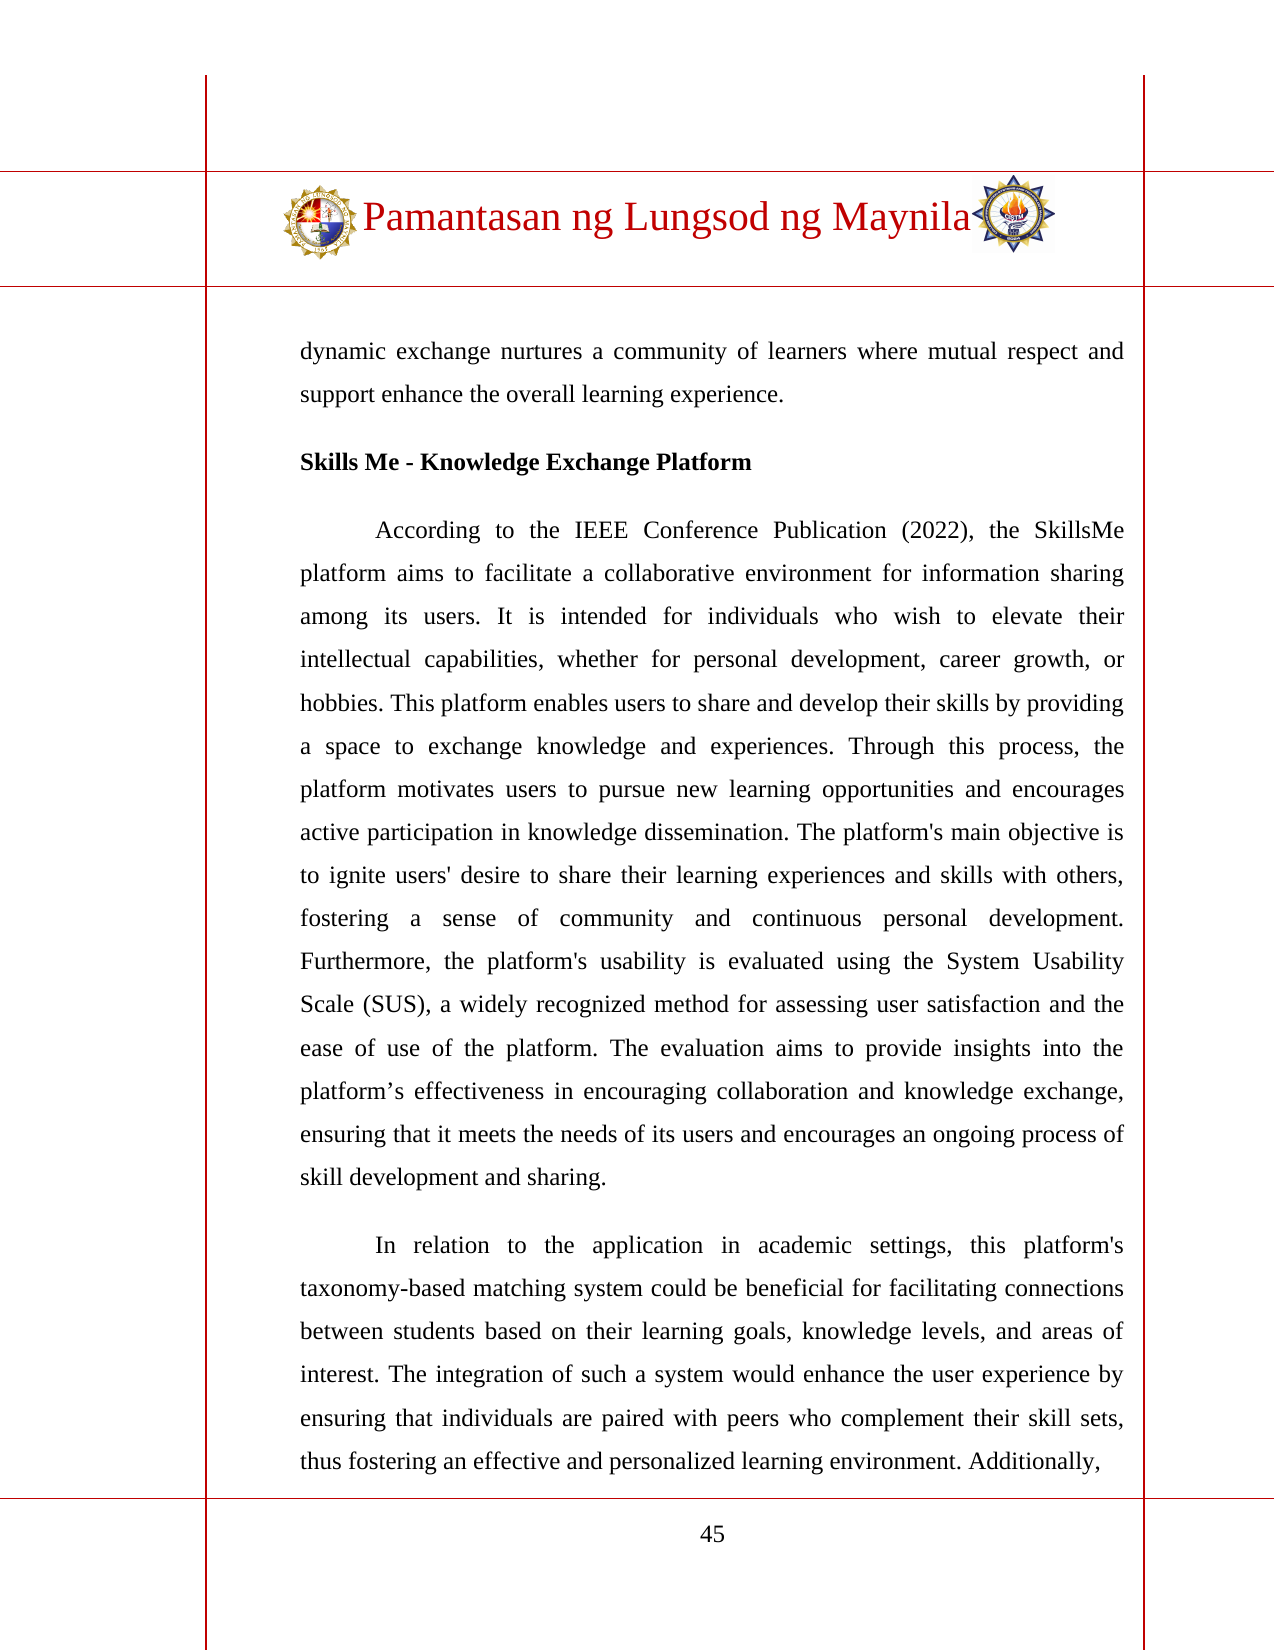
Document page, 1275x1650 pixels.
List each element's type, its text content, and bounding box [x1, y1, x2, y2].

text Skills Me - Knowledge Exchange Platform [225, 447, 1125, 476]
text According to the IEEE Conference Publication (2022), the SkillsMe platform aims to facilitate a collaborative environment for information sharing among its users. It is intended for individuals who wish to elevate their intellectual capabilities, whether for personal development, career growth, or hobbies. This platform enables users to share and develop their skills by providing a space to exchange knowledge and experiences. Through this process, the platform motivates users to pursue new learning opportunities and encourages active participation in knowledge dissemination. The platform's main objective is to ignite users' desire to share their learning experiences and skills with others, fostering a sense of community and continuous personal development. Furthermore, the platform's usability is evaluated using the System Usability Scale (SUS), a widely recognized method for assessing user satisfaction and the ease of use of the platform. The evaluation aims to provide insights into the platform’s effectiveness in encouraging collaboration and knowledge exchange, ensuring that it meets the needs of its users and encourages an ongoing process of skill development and sharing. [300, 515, 1125, 1191]
text dynamic exchange nurtures a community of learners where mutual respect and support enhance the overall learning experience. [300, 336, 1125, 408]
text In relation to the application in academic settings, this platform's taxonomy-based matching system could be beneficial for facilitating connections between students based on their learning goals, knowledge levels, and areas of interest. The integration of such a system would enhance the user experience by ensuring that individuals are paired with peers who complement their skill sets, thus fostering an effective and personalized learning environment. Additionally, [300, 1230, 1125, 1474]
picture [281, 183, 359, 262]
picture [971, 175, 1055, 253]
